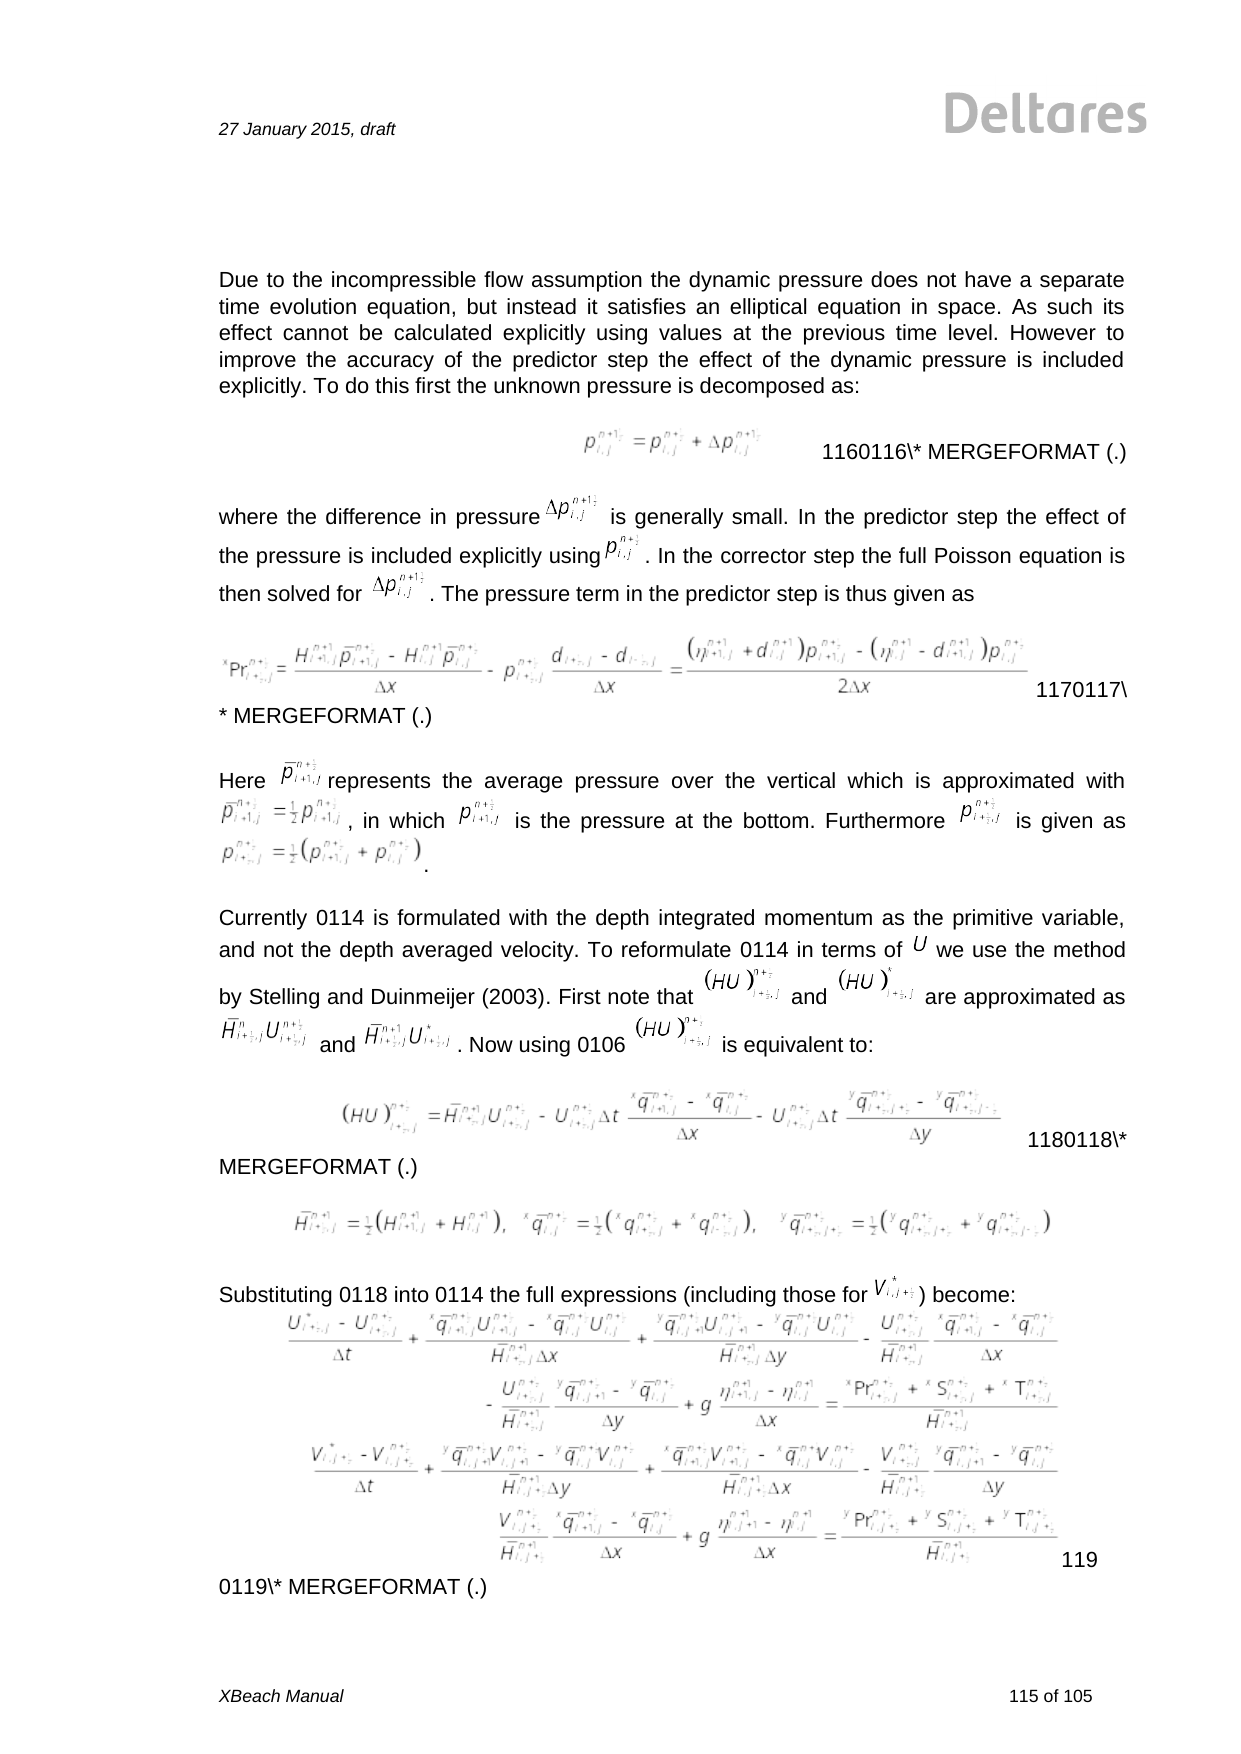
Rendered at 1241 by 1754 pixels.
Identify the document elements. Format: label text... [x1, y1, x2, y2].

text Currently is formulated with the depth integrated momentum as the primitive variable, and not the depth averaged velocity. To reformulate in terms of we use the method by Stelling and Duinmeijer (2003). First note that and are approximated as and . Now using is equivalent to: [218, 904, 1126, 1057]
text Here represents the average pressure over the vertical which is approximated with, in which is the pressure at the bottom. Furthermore is given as. [218, 755, 1126, 877]
text Due to the incompressible flow assumption the dynamic pressure does not have a separate time evolution equation, but instead it satisfies an elliptical equation in space. As such its effect cannot be calculated explicitly using values at the previous time level. However to improve the accuracy of the predictor step the effect of the dynamic pressure is included explicitly. To do this first the unknown pressure is decomposed as: [218, 266, 1126, 399]
picture [945, 75, 1147, 133]
text where the difference in pressure is generally small. In the predictor step the effect of the pressure is included explicitly using. In the corrector step the full Poisson equation is then solved for . The pressure term in the predictor step is thus given as [218, 490, 1126, 606]
text Substituting into the full expressions (including those for ) become: [218, 1271, 1126, 1307]
